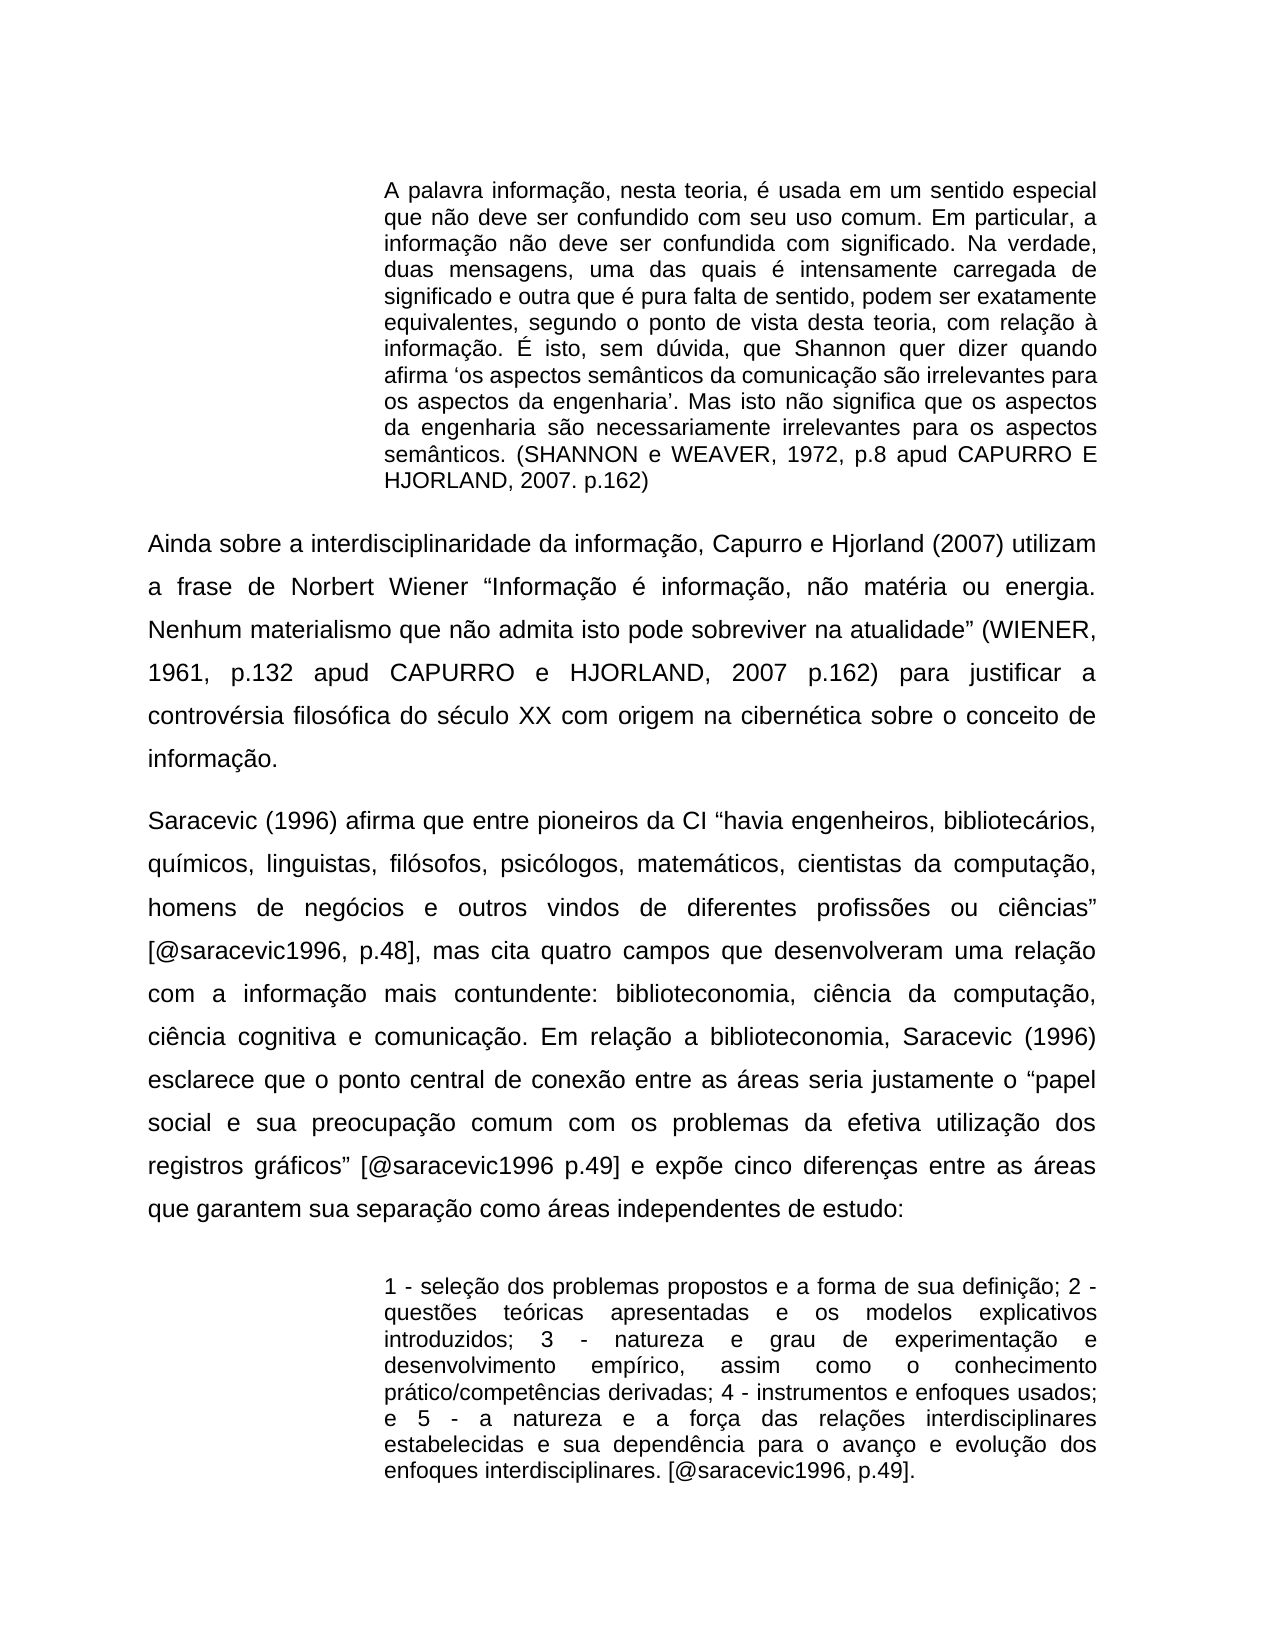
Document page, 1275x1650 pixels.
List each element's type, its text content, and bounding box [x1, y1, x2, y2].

text A palavra informação, nesta teoria, é usada em um sentido especial que não deve ser confundido com seu uso comum. Em particular, a informação não deve ser confundida com significado. Na verdade, duas mensagens, uma das quais é intensamente carregada de significado e outra que é pura falta de sentido, podem ser exatamente equivalentes, segundo o ponto de vista desta teoria, com relação à informação. É isto, sem dúvida, que Shannon quer dizer quando afirma ‘os aspectos semânticos da comunicação são irrelevantes para os aspectos da engenharia’. Mas isto não significa que os aspectos da engenharia são necessariamente irrelevantes para os aspectos semânticos. (SHANNON e WEAVER, 1972, p.8 apud CAPURRO E HJORLAND, 2007. p.162) [384, 177, 1098, 493]
text Ainda sobre a interdisciplinaridade da informação, Capurro e Hjorland (2007) utilizam a frase de Norbert Wiener “Informação é informação, não matéria ou energia. Nenhum materialismo que não admita isto pode sobreviver na atualidade” (WIENER, 1961, p.132 apud CAPURRO e HJORLAND, 2007 p.162) para justificar a controvérsia filosófica do século XX com origem na cibernética sobre o conceito de informação. [148, 529, 1098, 773]
text Saracevic (1996) afirma que entre pioneiros da CI “havia engenheiros, bibliotecários, químicos, linguistas, filósofos, psicólogos, matemáticos, cientistas da computação, homens de negócios e outros vindos de diferentes profissões ou ciências” [@saracevic1996, p.48], mas cita quatro campos que desenvolveram uma relação com a informação mais contundente: biblioteconomia, ciência da computação, ciência cognitiva e comunicação. Em relação a biblioteconomia, Saracevic (1996) esclarece que o ponto central de conexão entre as áreas seria justamente o “papel social e sua preocupação comum com os problemas da efetiva utilização dos registros gráficos” [@saracevic1996 p.49] e expõe cinco diferenças entre as áreas que garantem sua separação como áreas independentes de estudo: [148, 806, 1098, 1223]
text 1 - seleção dos problemas propostos e a forma de sua definição; 2 - questões teóricas apresentadas e os modelos explicativos introduzidos; 3 - natureza e grau de experimentação e desenvolvimento empírico, assim como o conhecimento prático/competências derivadas; 4 - instrumentos e enfoques usados; e 5 - a natureza e a força das relações interdisciplinares estabelecidas e sua dependência para o avanço e evolução dos enfoques interdisciplinares. [@saracevic1996, p.49]. [384, 1273, 1098, 1484]
